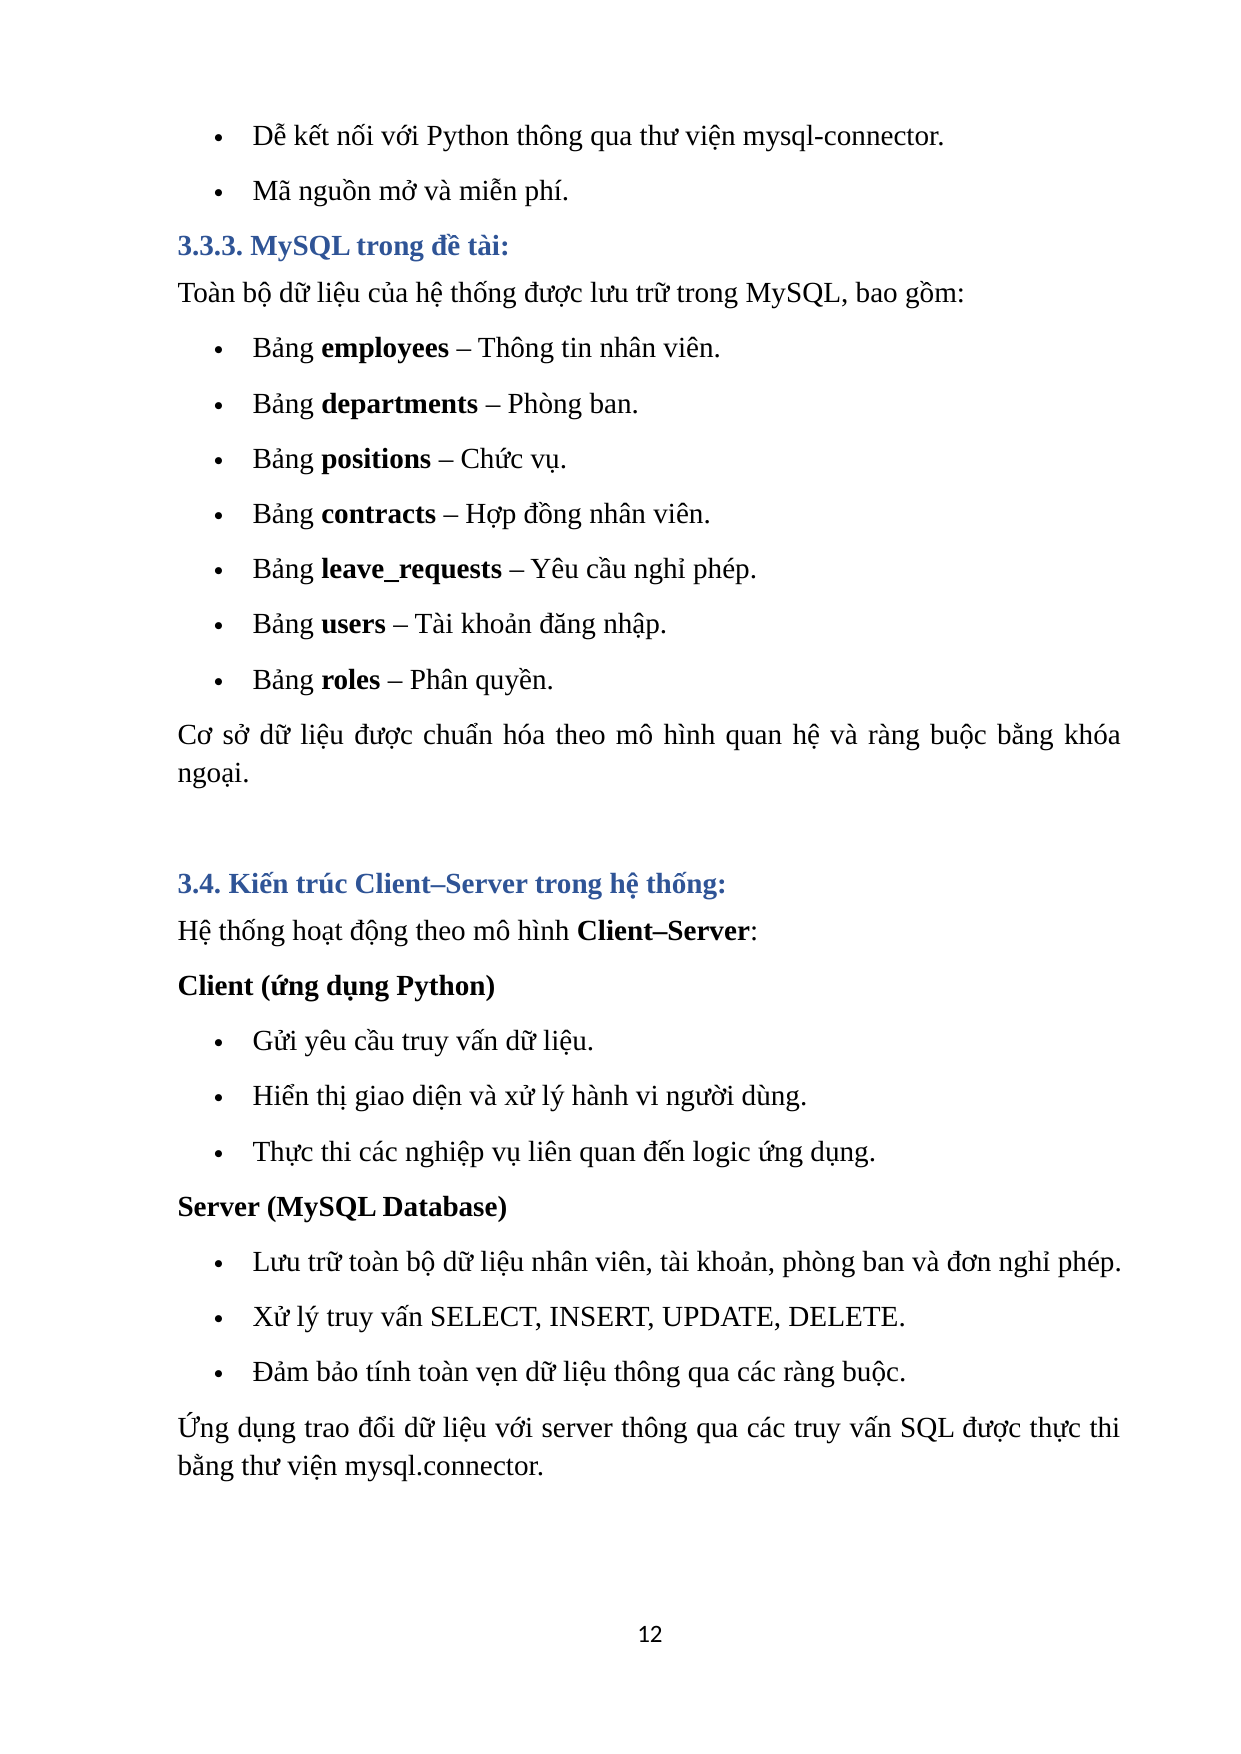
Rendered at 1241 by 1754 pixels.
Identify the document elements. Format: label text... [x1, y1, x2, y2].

list Bảng contracts – Hợp đồng nhân viên. [215, 496, 1122, 530]
list Hiển thị giao diện và xử lý hành vi người dùng. [215, 1078, 1122, 1112]
list Bảng employees – Thông tin nhân viên. [215, 331, 1122, 364]
list Thực thi các nghiệp vụ liên quan đến logic ứng dụng. [215, 1134, 1122, 1167]
list Dễ kết nối với Python thông qua thư viện mysql-connector. [215, 118, 1122, 152]
text Server (MySQL Database) [177, 1189, 1122, 1222]
subtitle 3.4. Kiến trúc Client–Server trong hệ thống: [177, 866, 1122, 899]
list Gửi yêu cầu truy vấn dữ liệu. [215, 1023, 1122, 1057]
text Client (ứng dụng Python) [177, 968, 1122, 1002]
list Xử lý truy vấn SELECT, INSERT, UPDATE, DELETE. [215, 1299, 1122, 1333]
list Lưu trữ toàn bộ dữ liệu nhân viên, tài khoản, phòng ban và đơn nghỉ phép. [215, 1244, 1122, 1278]
subtitle 3.3.3. MySQL trong đề tài: [177, 228, 1122, 262]
text Ứng dụng trao đổi dữ liệu với server thông qua các truy vấn SQL được thực thi bằng thư viện mysql.connector. [177, 1410, 1122, 1482]
text Toàn bộ dữ liệu của hệ thống được lưu trữ trong MySQL, bao gồm: [177, 275, 1122, 309]
list Bảng users – Tài khoản đăng nhập. [215, 607, 1122, 640]
list Bảng roles – Phân quyền. [215, 662, 1122, 695]
text Cơ sở dữ liệu được chuẩn hóa theo mô hình quan hệ và ràng buộc bằng khóa ngoại. [177, 717, 1122, 789]
list Bảng leave_requests – Yêu cầu nghỉ phép. [215, 551, 1122, 585]
list Bảng positions – Chức vụ. [215, 441, 1122, 474]
list Mã nguồn mở và miễn phí. [215, 173, 1122, 207]
list Đảm bảo tính toàn vẹn dữ liệu thông qua các ràng buộc. [215, 1354, 1122, 1388]
list Bảng departments – Phòng ban. [215, 386, 1122, 419]
text Hệ thống hoạt động theo mô hình Client–Server: [177, 913, 1122, 946]
